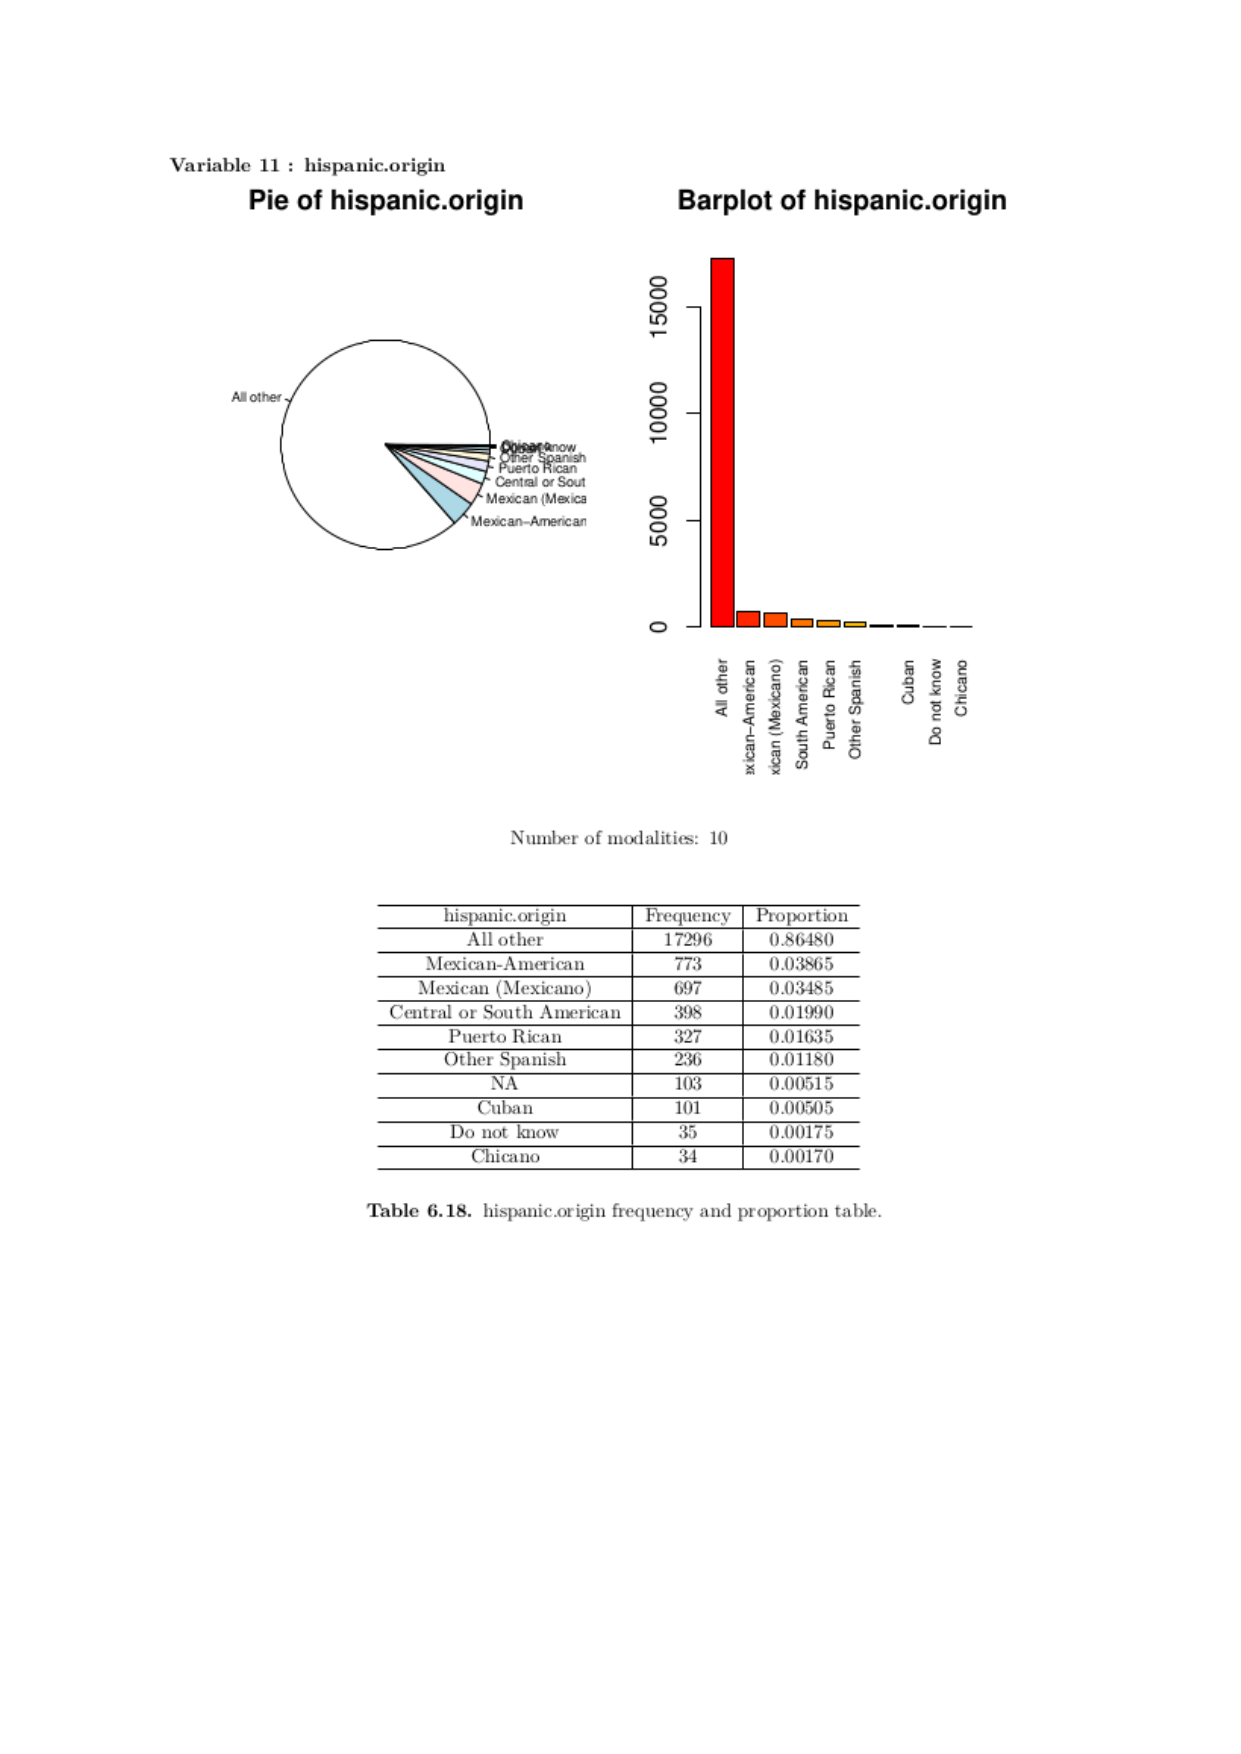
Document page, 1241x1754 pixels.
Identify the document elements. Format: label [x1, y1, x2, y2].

picture [150, 150, 1091, 1252]
